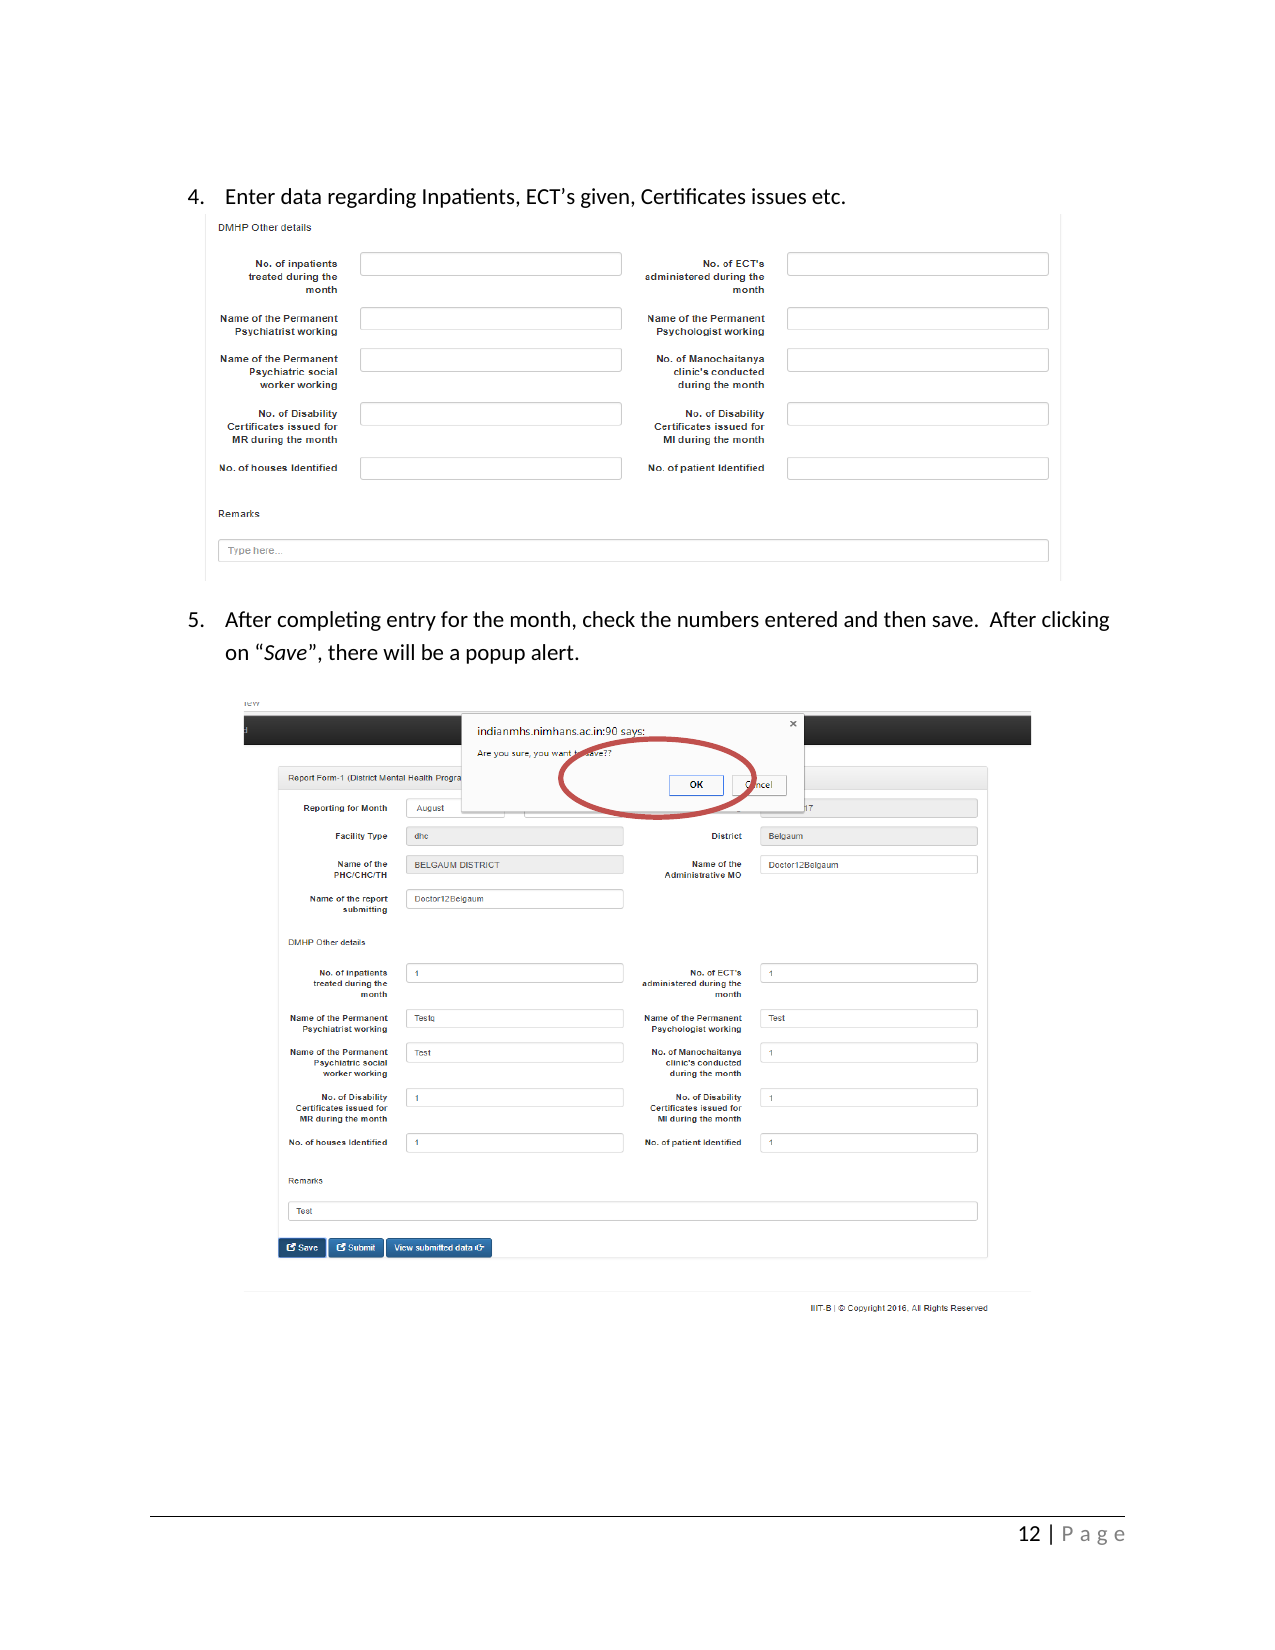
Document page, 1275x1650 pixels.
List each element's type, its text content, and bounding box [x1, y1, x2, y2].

list After completing entry for the month, check the numbers entered and then save. After clicking on “Save”, there will be a popup alert. [187, 605, 1125, 666]
list Enter data regarding Inpatients, ECT’s given, Certificates issues etc. [187, 182, 1125, 210]
picture [243, 702, 1032, 1351]
picture [160, 214, 1115, 581]
